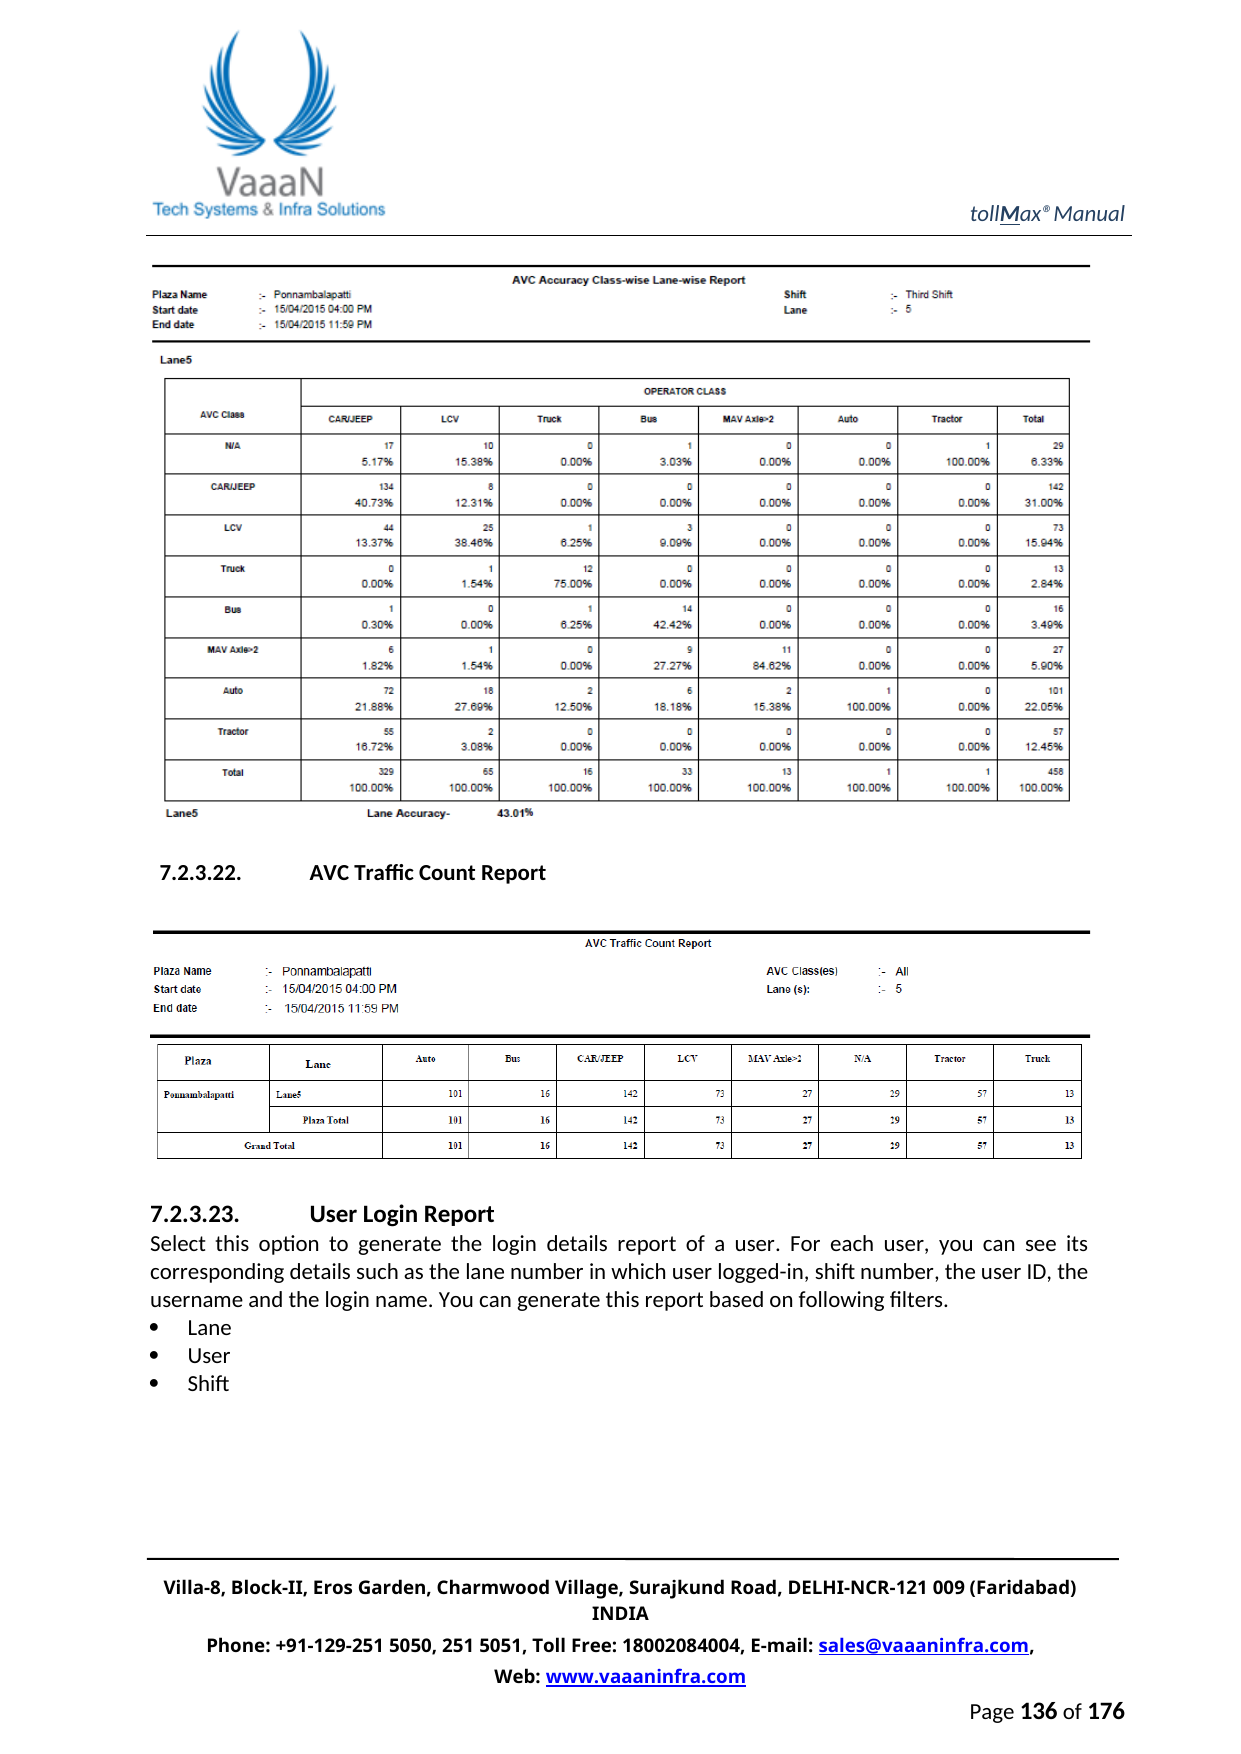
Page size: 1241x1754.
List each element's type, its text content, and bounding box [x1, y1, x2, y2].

list Lane [150, 1313, 1090, 1341]
text Select this option to generate the login details report of a user. For each user, you can see its corresponding details such as the lane number in which user logged-in, shift number, the user ID, the username and the login name. You can generate this report based on following filters. [150, 1229, 1090, 1313]
subtitle User Login Report [150, 1198, 1090, 1229]
picture [150, 255, 1091, 827]
picture [150, 916, 1091, 1168]
picture [150, 28, 389, 222]
list Shift [150, 1369, 1090, 1397]
list AVC Traffic Count Report [159, 858, 1090, 886]
list User [150, 1341, 1090, 1369]
